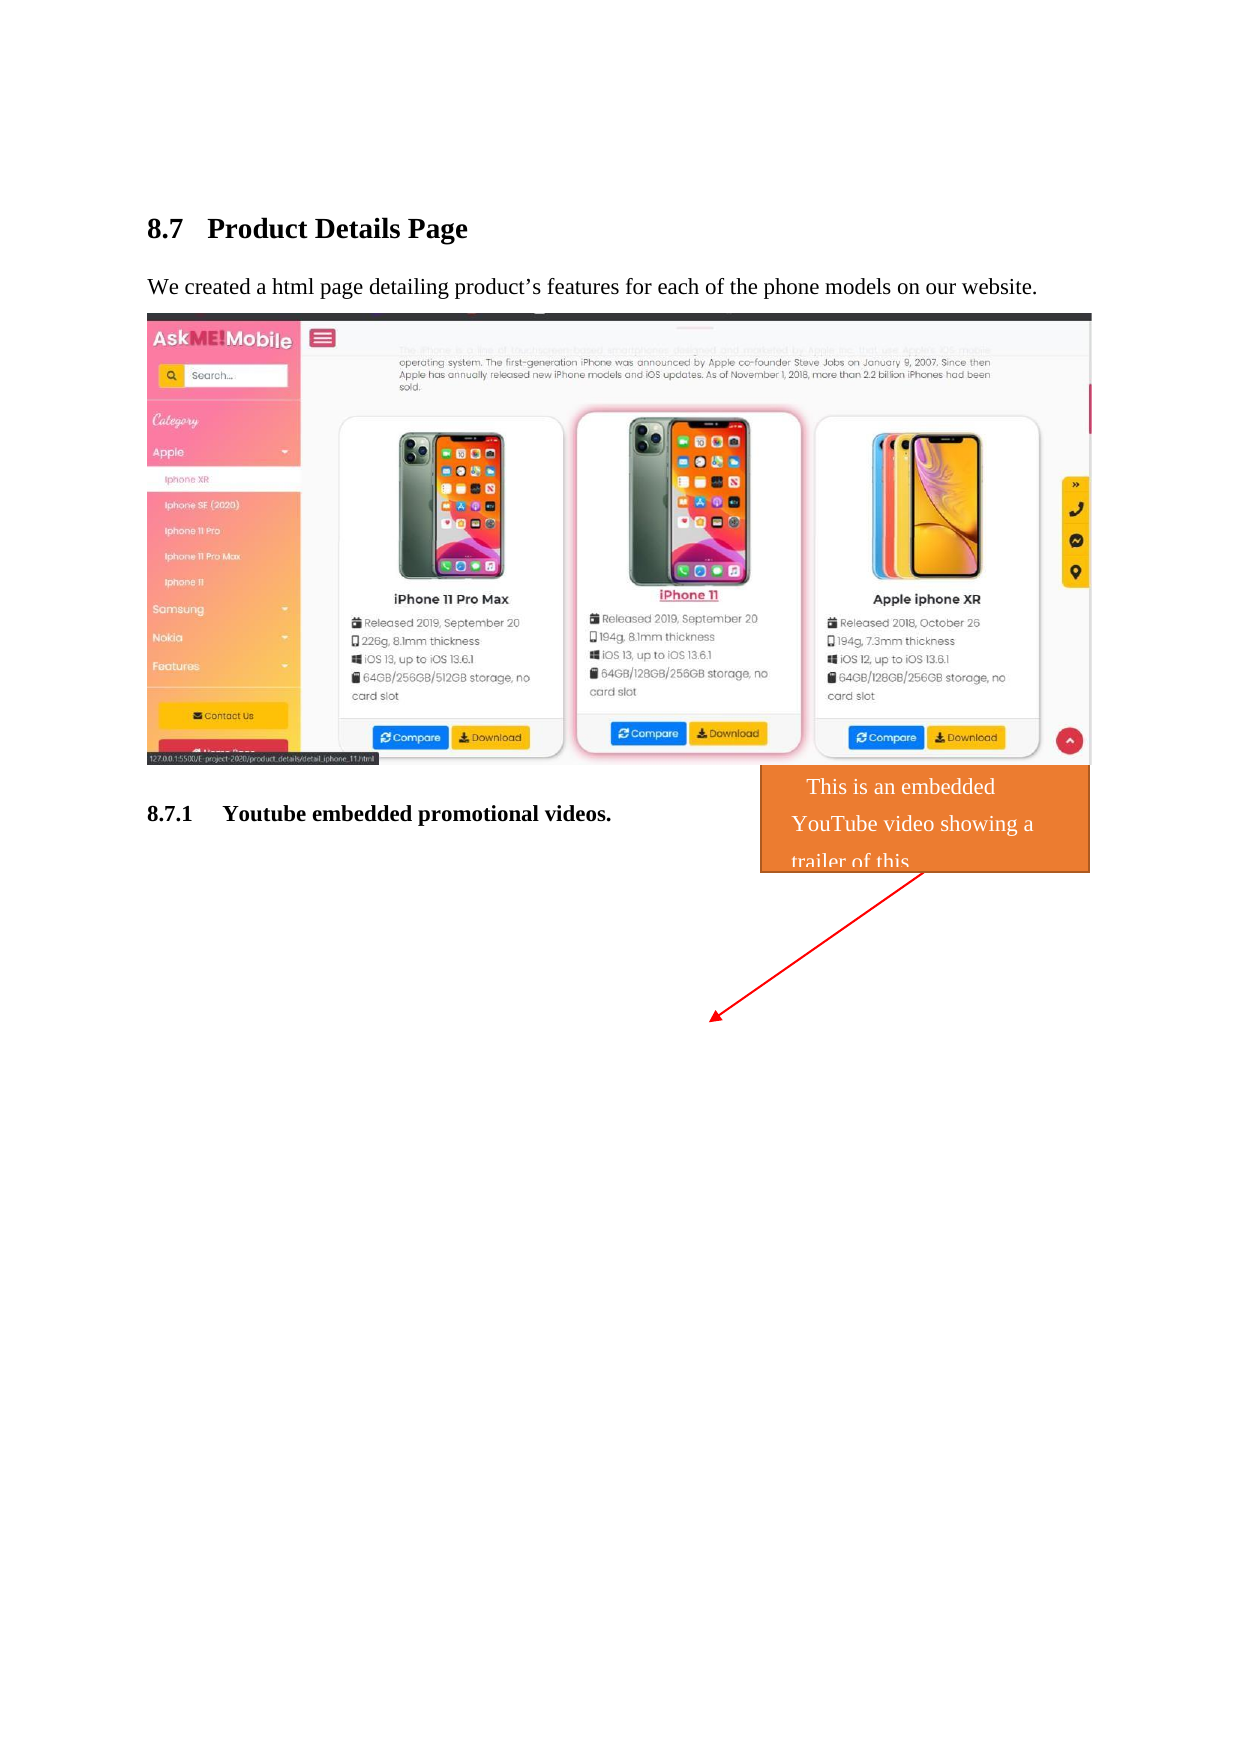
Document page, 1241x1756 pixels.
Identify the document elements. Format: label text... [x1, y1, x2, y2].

picture [147, 313, 1092, 765]
list Youtube embedded promotional videos. [147, 800, 1240, 827]
list Product Details Page [147, 211, 1240, 245]
text We created a html page detailing product’s features for each of the phone models on our website. [147, 273, 1240, 300]
